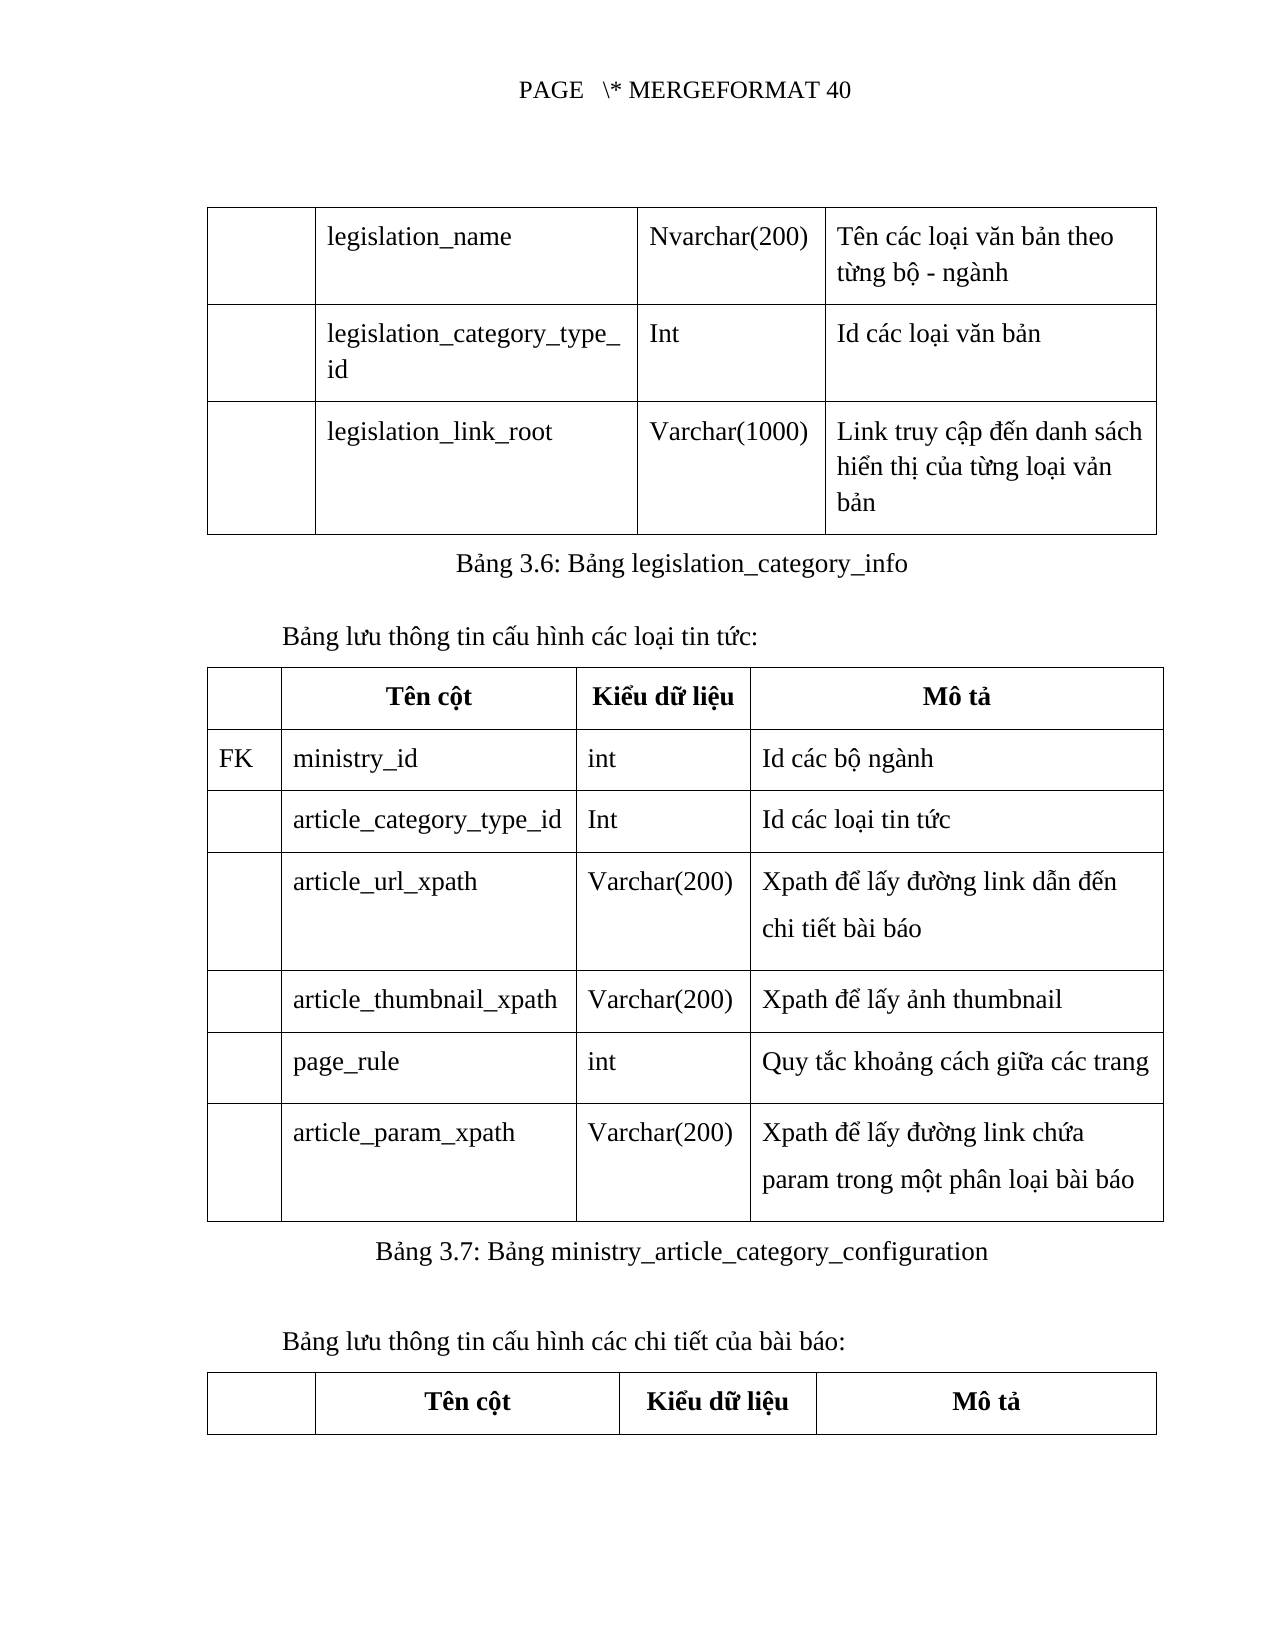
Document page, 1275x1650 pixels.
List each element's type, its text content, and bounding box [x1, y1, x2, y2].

table_cell int [577, 1033, 750, 1103]
table_cell Xpath để lấy đường link chứa param trong một phân loại bài báo [751, 1104, 1163, 1221]
table_header Kiểu dữ liệu [577, 668, 750, 728]
table_cell [208, 305, 315, 401]
table_cell [208, 853, 281, 970]
text Bảng lưu thông tin cấu hình các chi tiết của bài báo: [207, 1325, 1157, 1356]
table_cell legislation_link_root [316, 402, 637, 534]
table_cell legislation_category_type_id [316, 305, 637, 401]
table_cell [208, 1104, 281, 1221]
table_cell Varchar(200) [577, 1104, 750, 1221]
table_cell Varchar(1000) [638, 402, 825, 534]
table_cell [208, 971, 281, 1032]
table_cell Tên các loại văn bản theo từng bộ - ngành [826, 208, 1156, 304]
table_header [208, 668, 281, 728]
text Bảng lưu thông tin cấu hình các loại tin tức: [207, 620, 1157, 651]
table_cell Nvarchar(200) [638, 208, 825, 304]
table_cell [208, 791, 281, 852]
table_cell article_category_type_id [282, 791, 576, 852]
table_cell Link truy cập đến danh sách hiển thị của từng loại vản bản [826, 402, 1156, 534]
table_cell Id các loại văn bản [826, 305, 1156, 401]
table_header Mô tả [751, 668, 1163, 728]
table_cell int [577, 730, 750, 790]
table_header [208, 1373, 315, 1433]
table_cell Quy tắc khoảng cách giữa các trang [751, 1033, 1163, 1103]
table_cell [208, 208, 315, 304]
table_header Mô tả [817, 1373, 1156, 1433]
table_cell Id các bộ ngành [751, 730, 1163, 790]
table_cell page_rule [282, 1033, 576, 1103]
table_cell Id các loại tin tức [751, 791, 1163, 852]
table_header Tên cột [282, 668, 576, 728]
table_cell Int [638, 305, 825, 401]
table_cell legislation_name [316, 208, 637, 304]
table_cell ministry_id [282, 730, 576, 790]
table_cell Varchar(200) [577, 971, 750, 1032]
table_cell Varchar(200) [577, 853, 750, 970]
table_cell [208, 1033, 281, 1103]
table_header Tên cột [316, 1373, 619, 1433]
table_cell article_param_xpath [282, 1104, 576, 1221]
table_cell article_url_xpath [282, 853, 576, 970]
table_cell Int [577, 791, 750, 852]
table_cell Xpath để lấy đường link dẫn đến chi tiết bài báo [751, 853, 1163, 970]
table_cell FK [208, 730, 281, 790]
table_cell [208, 402, 315, 534]
table_cell article_thumbnail_xpath [282, 971, 576, 1032]
table_cell Xpath để lấy ảnh thumbnail [751, 971, 1163, 1032]
table_header Kiểu dữ liệu [620, 1373, 816, 1433]
